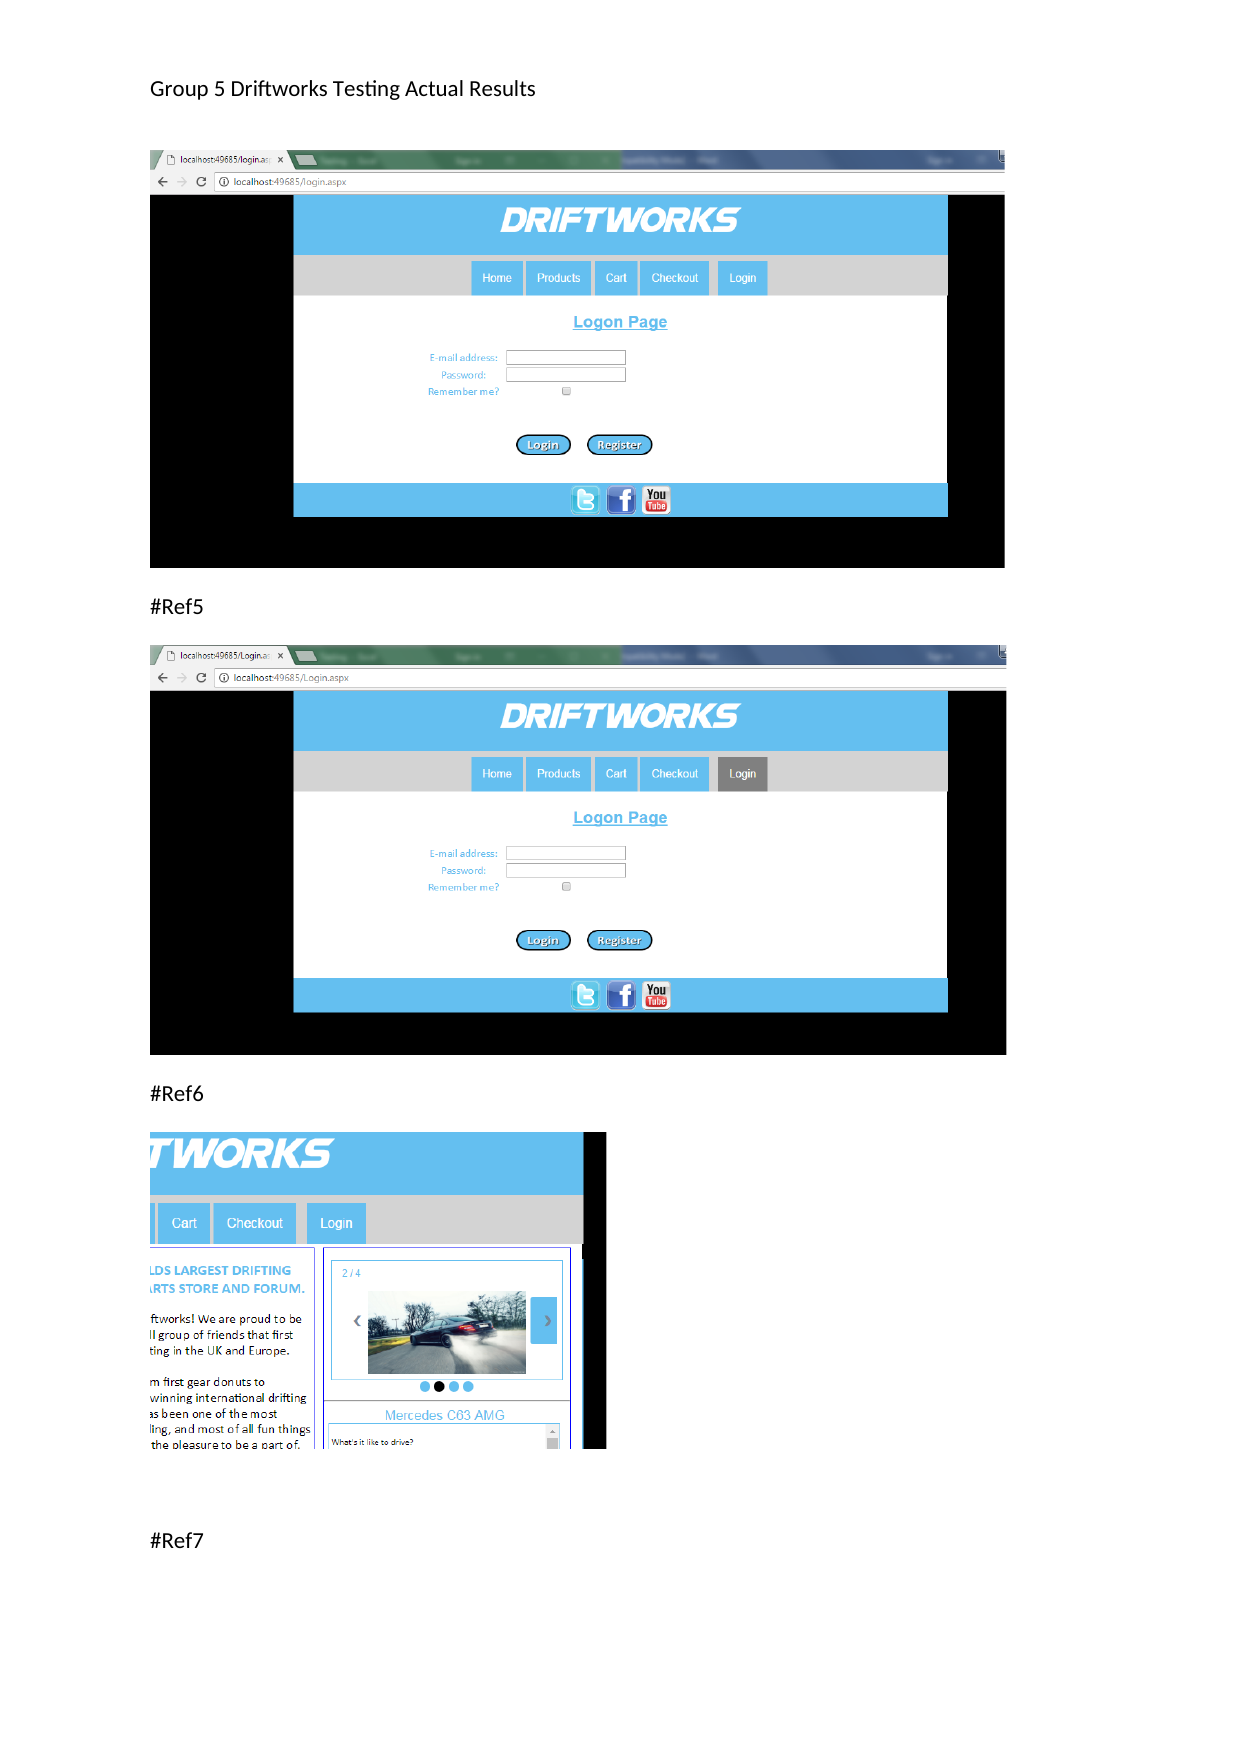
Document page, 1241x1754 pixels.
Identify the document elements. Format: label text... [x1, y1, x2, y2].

text #Ref6 [150, 1079, 1090, 1108]
text #Ref5 [150, 592, 1090, 620]
picture [150, 1132, 607, 1449]
picture [150, 150, 1005, 568]
text #Ref7 [150, 1526, 1090, 1554]
picture [150, 645, 1007, 1055]
